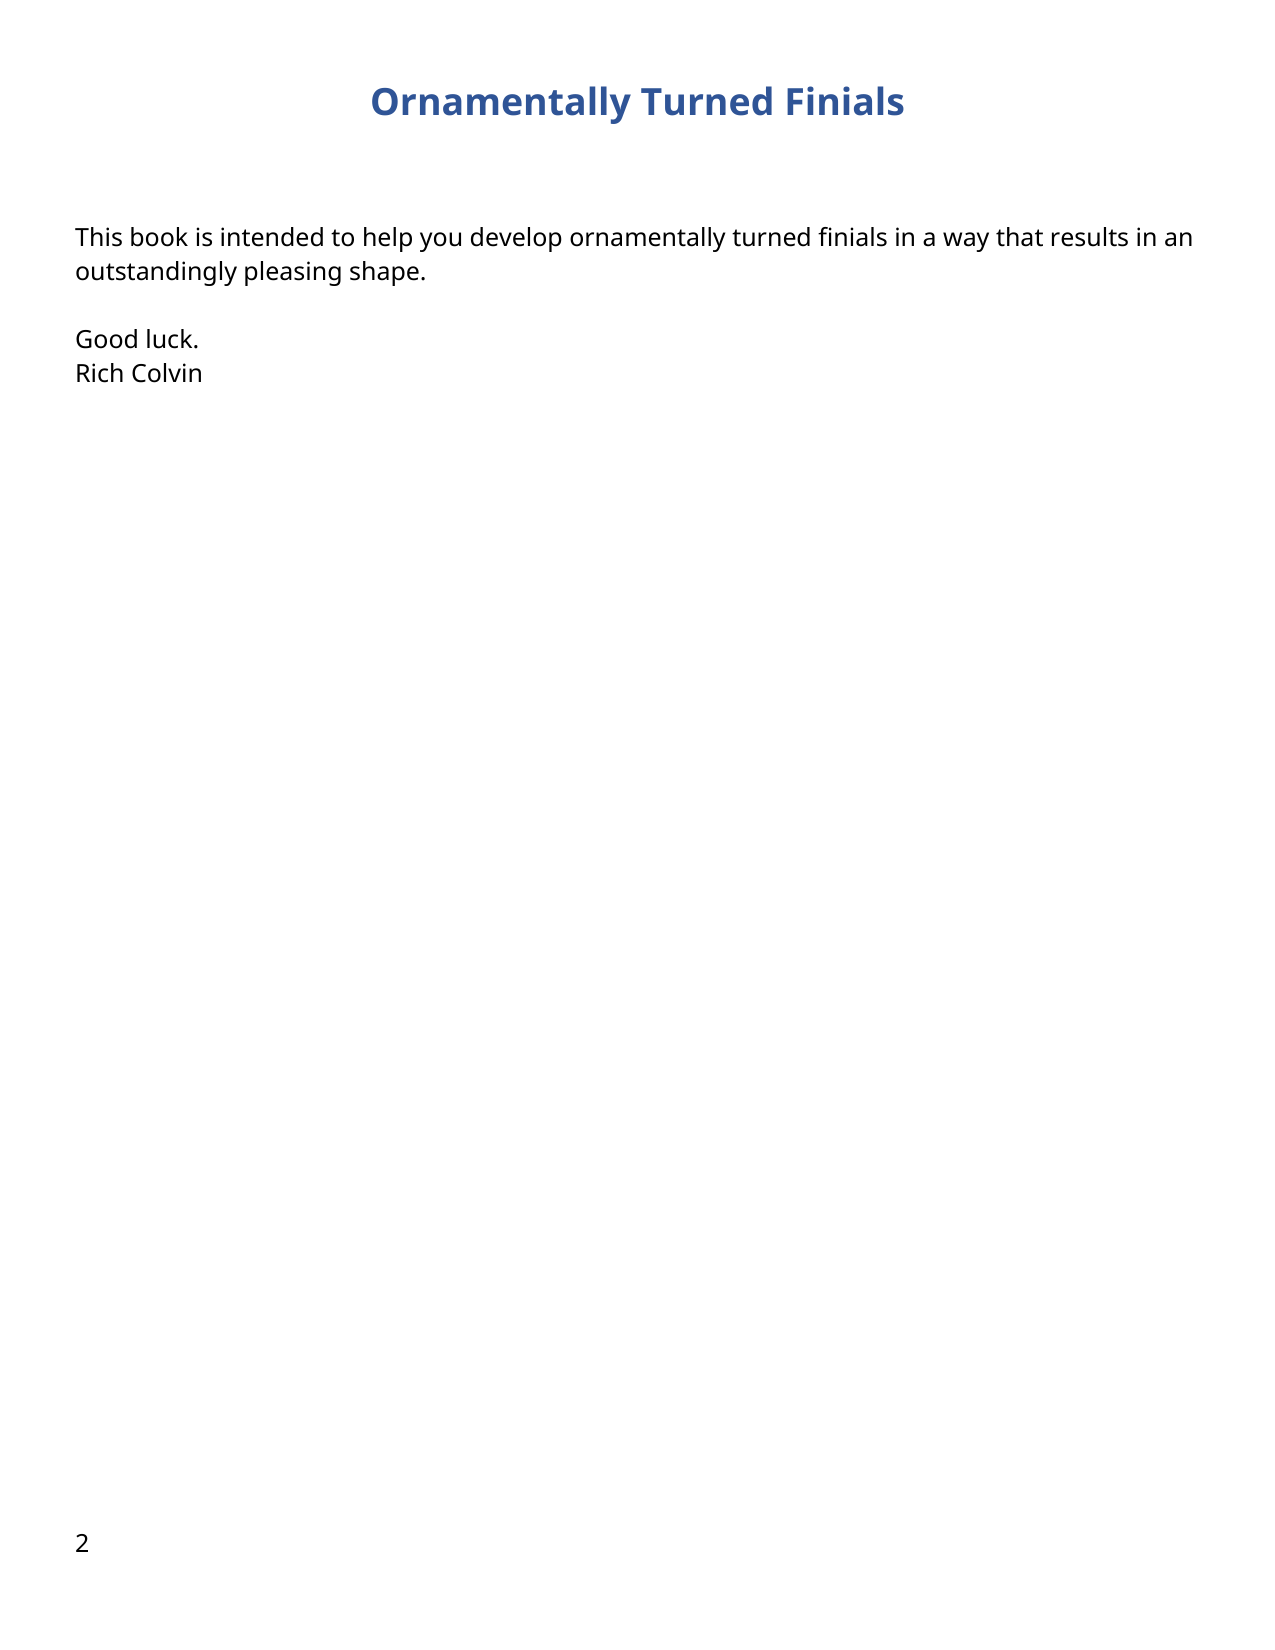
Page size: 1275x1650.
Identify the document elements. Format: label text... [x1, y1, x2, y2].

text This book is intended to help you develop ornamentally turned finials in a way that results in an outstandingly pleasing shape. [75, 219, 1200, 287]
text Good luck. [75, 322, 1200, 356]
text Rich Colvin [75, 356, 1200, 390]
